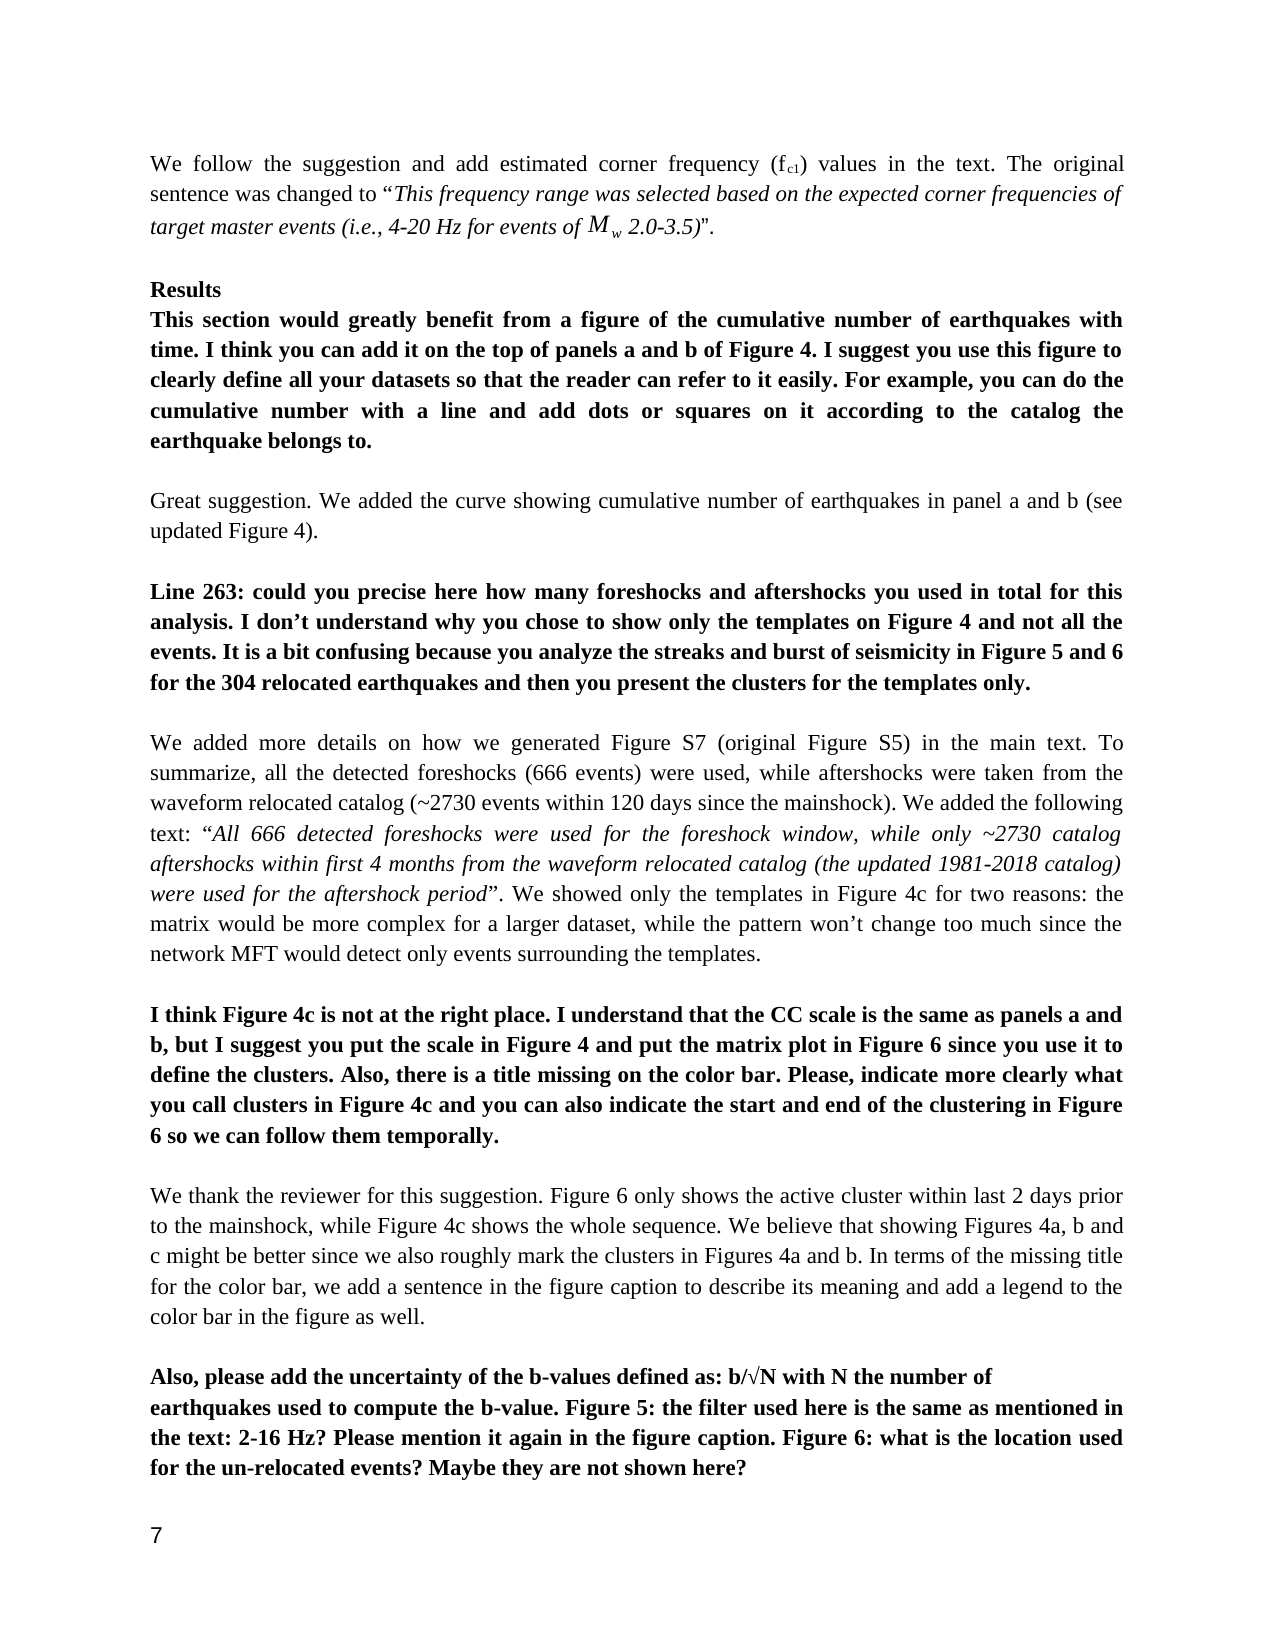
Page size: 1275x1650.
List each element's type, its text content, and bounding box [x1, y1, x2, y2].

text Also, please add the uncertainty of the b-values defined as: b/√N with N the number of [150, 1363, 1125, 1390]
text We follow the suggestion and add estimated corner frequency (fc1) values in the text. The original sentence was changed to “This frequency range was selected based on the expected corner frequencies of target master events (i.e., 4-20 Hz for events of 2.0-3.5)”. [150, 150, 1125, 242]
text Line 263: could you precise here how many foreshocks and aftershocks you used in total for this analysis. I don’t understand why you chose to show only the templates on Figure 4 and not all the events. It is a bit confusing because you analyze the streaks and burst of seismicity in Figure 5 and 6 for the 304 relocated earthquakes and then you present the clusters for the templates only. [150, 578, 1125, 695]
text Great suggestion. We added the curve showing cumulative number of earthquakes in panel a and b (see updated Figure 4). [150, 487, 1125, 544]
text We thank the reviewer for this suggestion. Figure 6 only shows the active cluster within last 2 days prior to the mainshock, while Figure 4c shows the whole sequence. We believe that showing Figures 4a, b and c might be better since we also roughly mark the clusters in Figures 4a and b. In terms of the missing title for the color bar, we add a sentence in the figure caption to describe its meaning and add a legend to the color bar in the figure as well. [150, 1182, 1125, 1329]
text earthquakes used to compute the b-value. Figure 5: the filter used here is the same as mentioned in the text: 2-16 Hz? Please mention it again in the figure caption. Figure 6: what is the location used for the un-relocated events? Maybe they are not shown here? [150, 1394, 1125, 1480]
text Results [150, 276, 1125, 302]
text I think Figure 4c is not at the right place. I understand that the CC scale is the same as panels a and b, but I suggest you put the scale in Figure 4 and put the matrix plot in Figure 6 since you use it to define the clusters. Also, there is a title missing on the color bar. Please, indicate more clearly what you call clusters in Figure 4c and you can also indicate the start and end of the clustering in Figure 6 so we can follow them temporally. [150, 1001, 1125, 1148]
text This section would greatly benefit from a figure of the cumulative number of earthquakes with time. I think you can add it on the top of panels a and b of Figure 4. I suggest you use this figure to clearly define all your datasets so that the reader can refer to it easily. For example, you can do the cumulative number with a line and add dots or squares on it according to the catalog the earthquake belongs to. [150, 306, 1125, 453]
text We added more details on how we generated Figure S7 (original Figure S5) in the main text. To summarize, all the detected foreshocks (666 events) were used, while aftershocks were taken from the waveform relocated catalog (~2730 events within 120 days since the mainshock). We added the following text: “All 666 detected foreshocks were used for the foreshock window, while only ~2730 catalog aftershocks within first 4 months from the waveform relocated catalog (the updated 1981-2018 catalog) were used for the aftershock period”. We showed only the templates in Figure 4c for two reasons: the matrix would be more complex for a larger dataset, while the pattern won’t change too much since the network MFT would detect only events surrounding the templates. [150, 729, 1125, 967]
